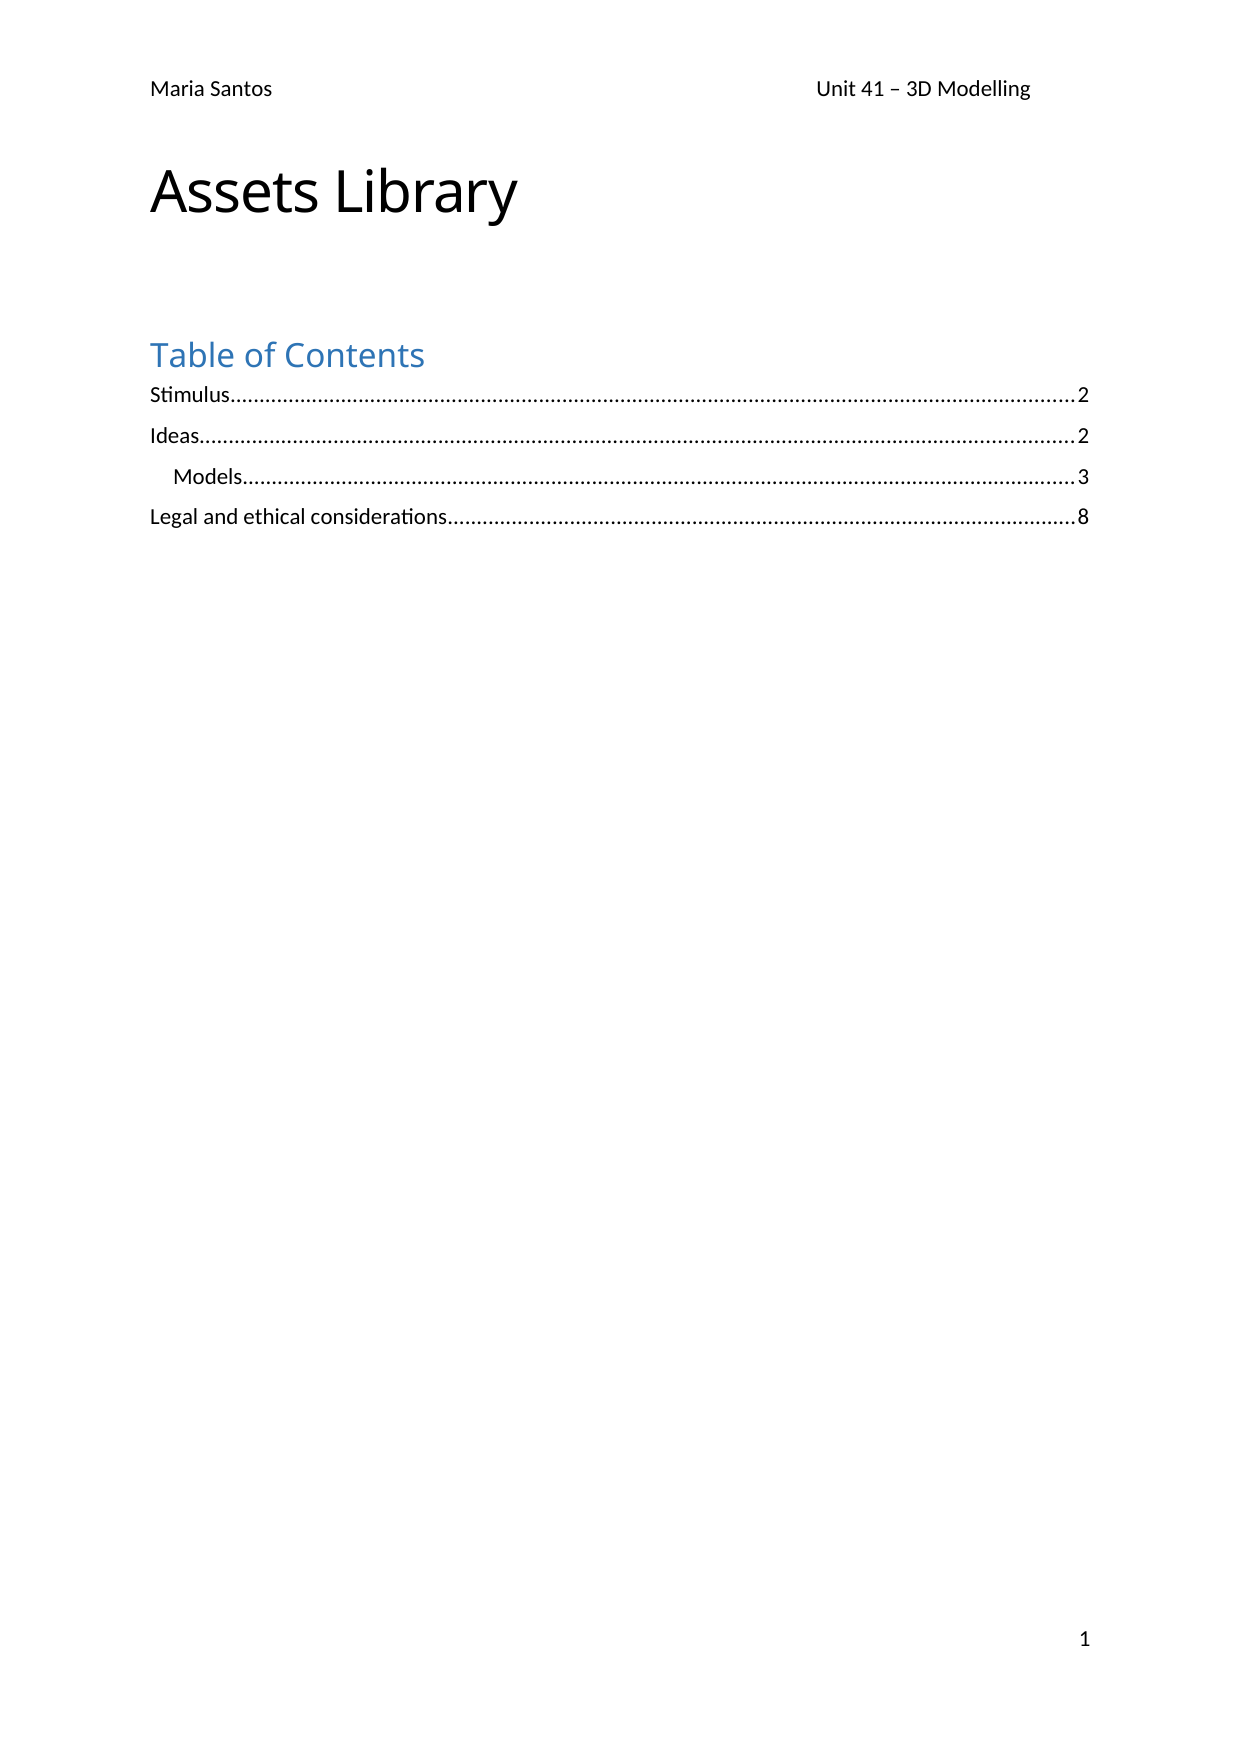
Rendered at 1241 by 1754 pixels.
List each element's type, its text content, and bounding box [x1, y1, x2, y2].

title Assets Library [150, 150, 1090, 229]
